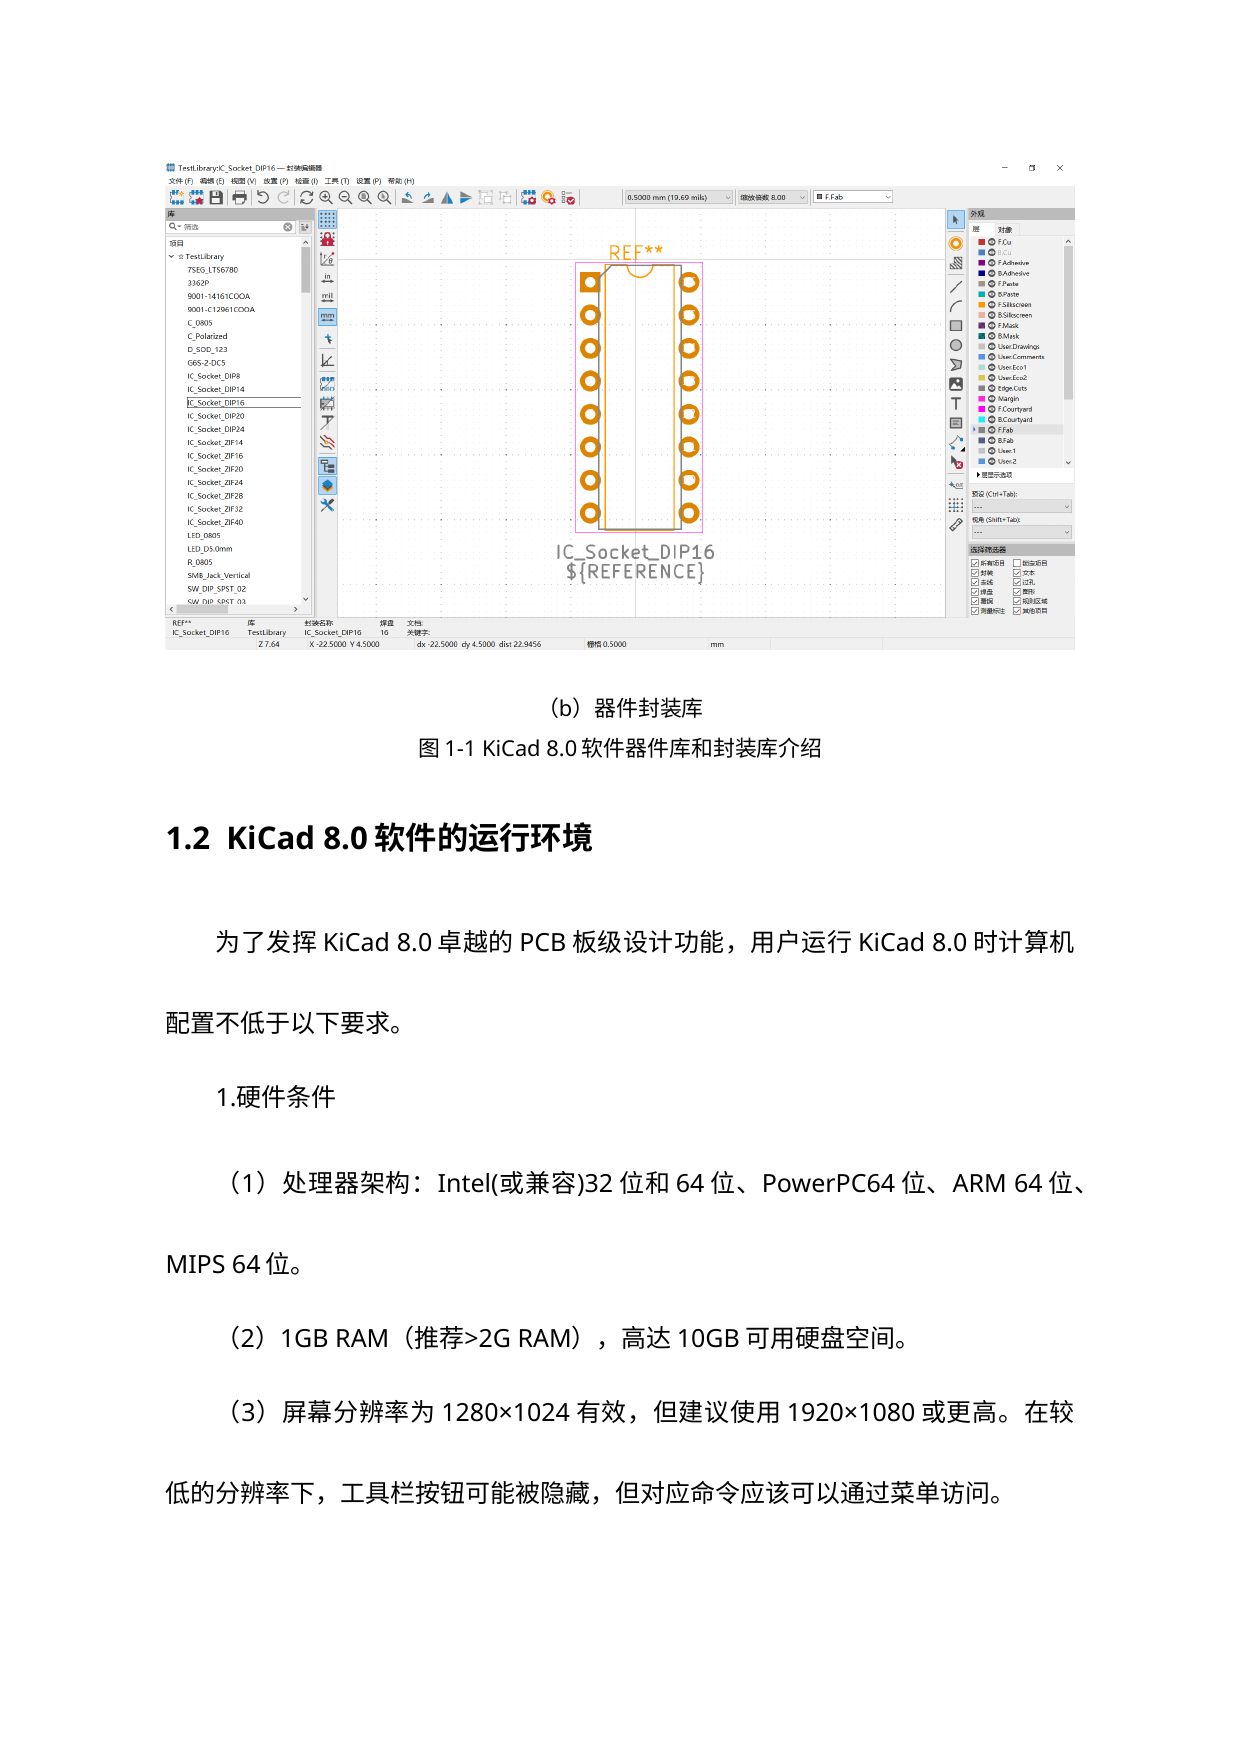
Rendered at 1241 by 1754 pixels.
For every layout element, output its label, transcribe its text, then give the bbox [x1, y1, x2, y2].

text （1）处理器架构：Intel(或兼容)32位和64位、PowerPC64位、ARM 64位、MIPS 64位。 [165, 1149, 1075, 1295]
picture [165, 162, 1075, 650]
text 图1-1 KiCad 8.0软件器件库和封装库介绍 [165, 731, 1075, 763]
subtitle 1.硬件条件 [165, 1063, 1075, 1128]
text （2）1GB RAM（推荐>2G RAM），高达10GB可用硬盘空间。 [165, 1304, 1075, 1369]
subtitle 1.2 KiCad 8.0软件的运行环境 [165, 804, 1075, 869]
text （b）器件封装库 [165, 690, 1075, 723]
text 为了发挥KiCad 8.0卓越的PCB板级设计功能，用户运行KiCad 8.0时计算机配置不低于以下要求。 [165, 908, 1075, 1054]
text （3）屏幕分辨率为1280×1024有效，但建议使用1920×1080或更高。在较低的分辨率下，工具栏按钮可能被隐藏，但对应命令应该可以通过菜单访问。 [165, 1378, 1075, 1524]
